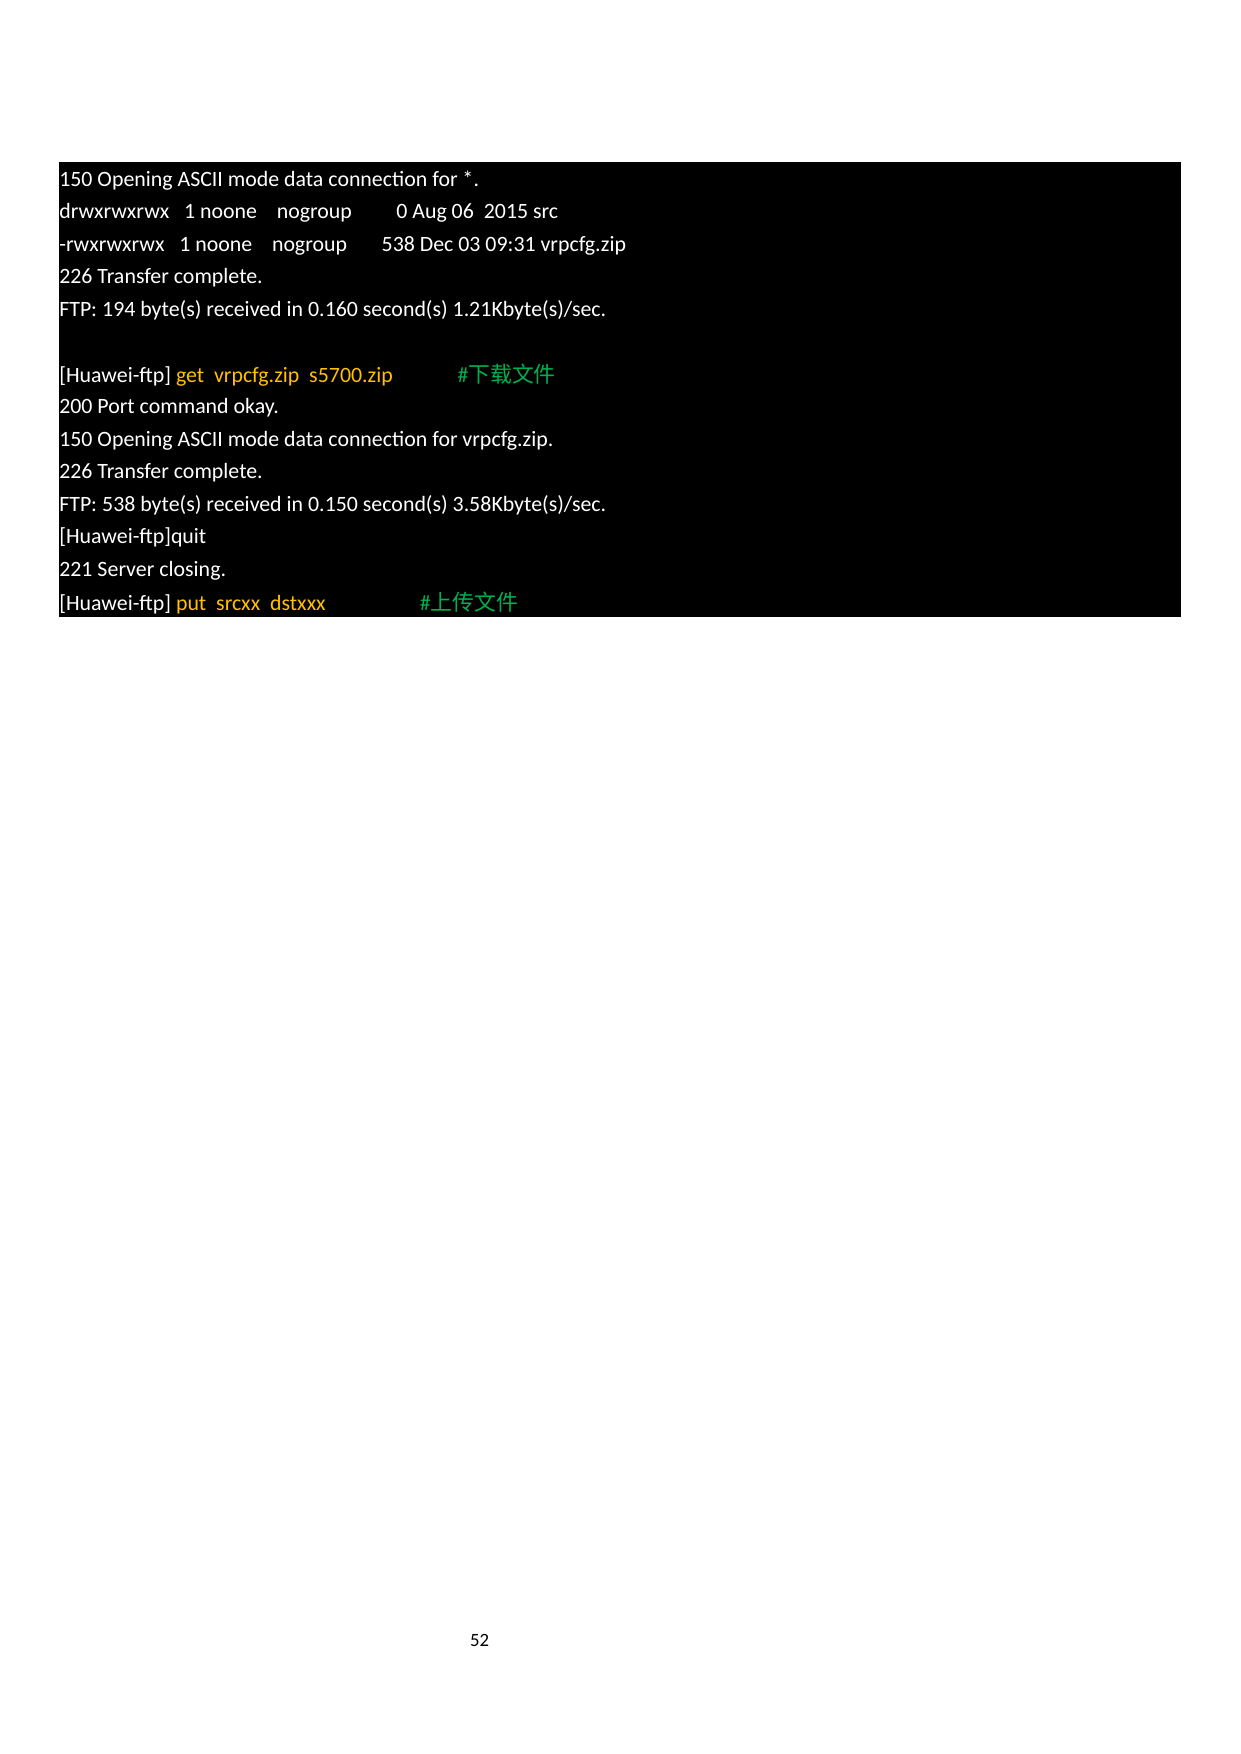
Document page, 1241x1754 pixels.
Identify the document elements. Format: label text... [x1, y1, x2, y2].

text drwxrwxrwx 1 noone nogroup 0 Aug 06 2015 src [59, 194, 1181, 227]
text [Huawei-ftp]quit [59, 519, 1181, 552]
text FTP: 538 byte(s) received in 0.150 second(s) 3.58Kbyte(s)/sec. [59, 487, 1181, 519]
text [Huawei-ftp] get vrpcfg.zip s5700.zip #下载文件 [59, 357, 1181, 389]
text 226 Transfer complete. [59, 454, 1181, 487]
text 150 Opening ASCII mode data connection for *. [59, 162, 1181, 194]
text 226 Transfer complete. [59, 259, 1181, 292]
text 221 Server closing. [59, 552, 1181, 584]
text 200 Port command okay. [59, 389, 1181, 422]
text FTP: 194 byte(s) received in 0.160 second(s) 1.21Kbyte(s)/sec. [59, 292, 1181, 324]
text -rwxrwxrwx 1 noone nogroup 538 Dec 03 09:31 vrpcfg.zip [59, 227, 1181, 259]
text 150 Opening ASCII mode data connection for vrpcfg.zip. [59, 422, 1181, 454]
text [Huawei-ftp] put srcxx dstxxx #上传文件 [59, 584, 1181, 617]
